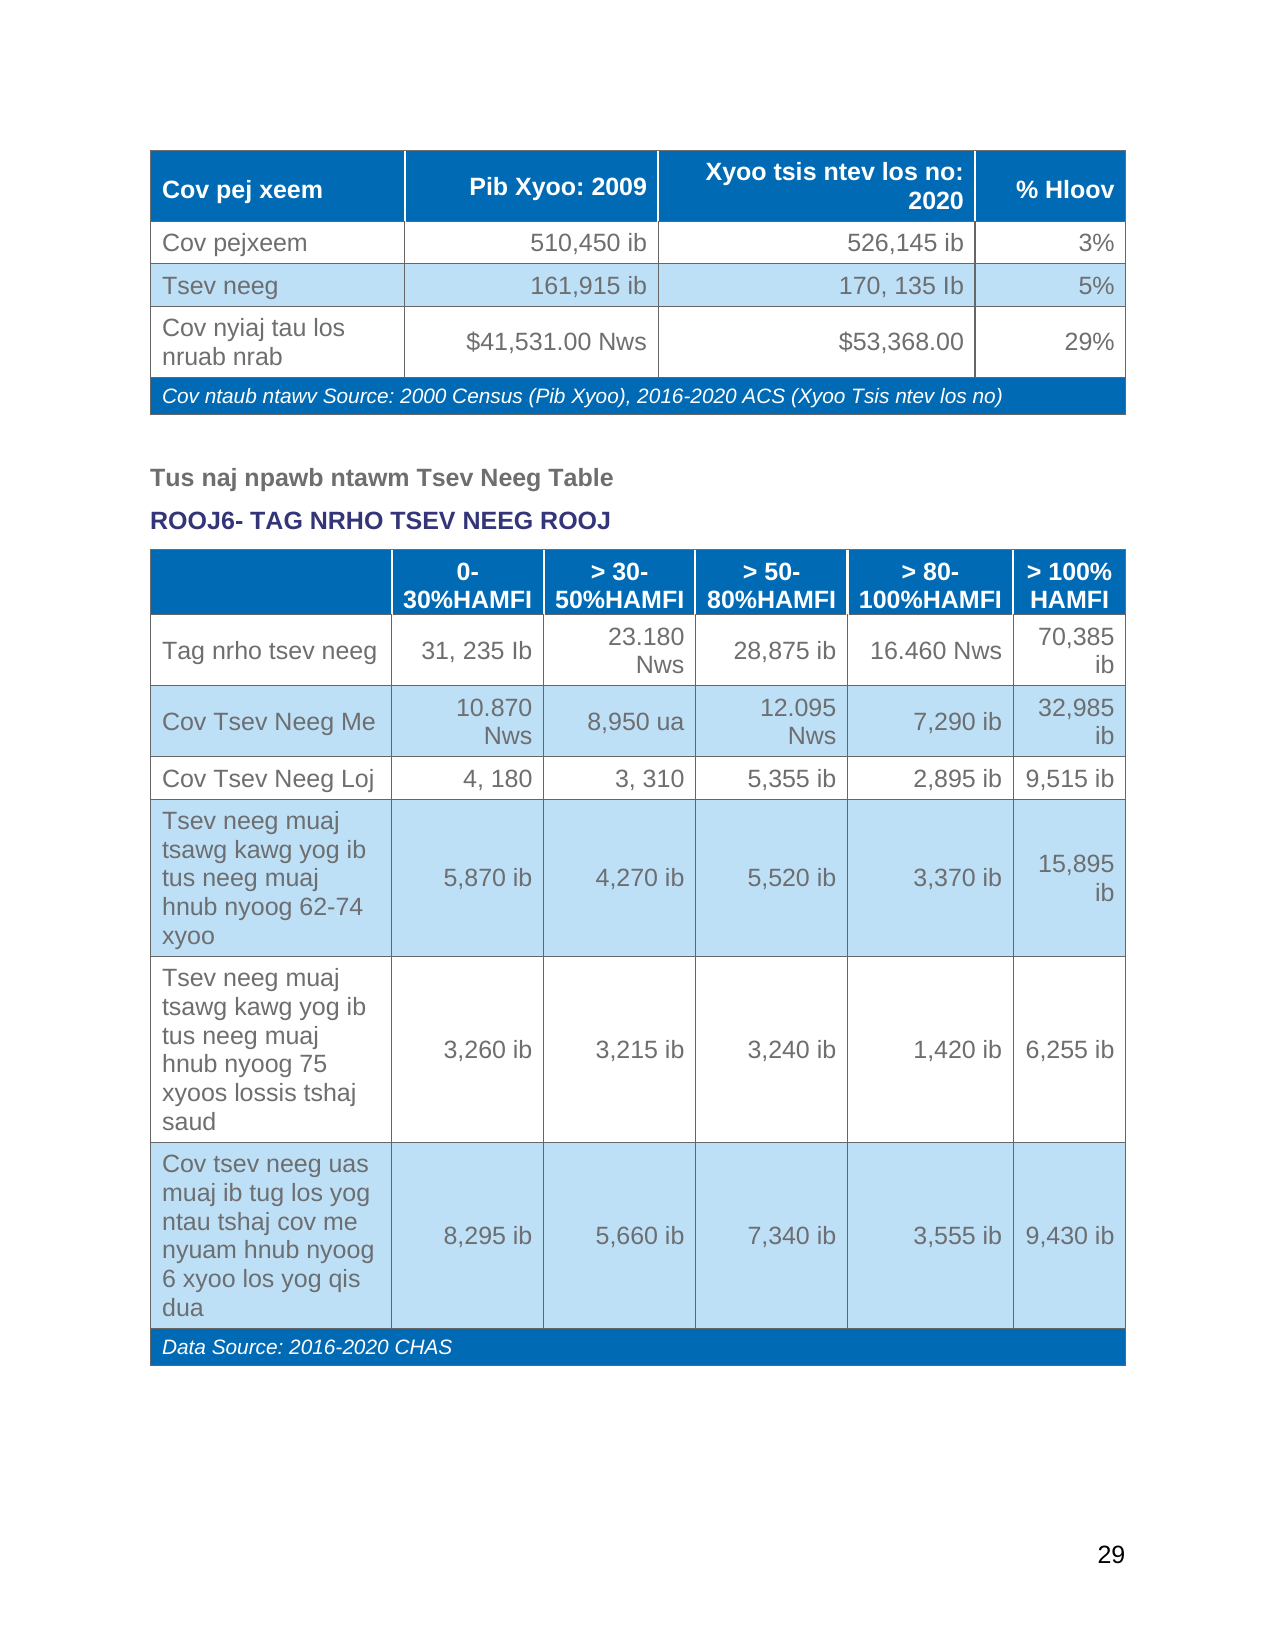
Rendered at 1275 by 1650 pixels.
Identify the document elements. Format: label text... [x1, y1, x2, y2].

table_cell 15,895 ib [1014, 800, 1125, 956]
table_header 0-30%HAMFI [393, 550, 543, 614]
table_cell 29% [976, 307, 1125, 377]
table_cell 9,515 ib [1014, 757, 1125, 798]
table_cell 32,985 ib [1014, 686, 1125, 756]
table_header > 100% HAMFI [1014, 550, 1125, 614]
table_cell 510,450 ib [405, 222, 658, 263]
table_cell 4, 180 [392, 757, 543, 798]
table_cell 5,355 ib [696, 757, 847, 798]
table_cell 1,420 ib [848, 957, 1013, 1142]
table_cell 7,340 ib [696, 1143, 847, 1328]
table_cell 12.095 Nws [696, 686, 847, 756]
table_cell Cov Tsev Neeg Me [151, 686, 391, 756]
table_cell Cov pejxeem [151, 222, 404, 263]
table_cell 2,895 ib [848, 757, 1013, 798]
table_cell 3,215 ib [544, 957, 695, 1142]
table_cell 3,260 ib [392, 957, 543, 1142]
table_cell Cov nyiaj tau los nruab nrab [151, 307, 404, 377]
title Rooj6- Tag nrho Tsev Neeg Rooj [150, 506, 1125, 535]
table_header > 80-100%HAMFI [849, 550, 1012, 614]
table_cell 9,430 ib [1014, 1143, 1125, 1328]
table_header Pib Xyoo: 2009 [406, 151, 657, 221]
table_cell 3% [976, 222, 1125, 263]
text Tus naj npawb ntawm Tsev Neeg Table [150, 463, 1125, 491]
table_cell 28,875 ib [696, 615, 847, 685]
table_cell 5,870 ib [392, 800, 543, 956]
table_cell 3,240 ib [696, 957, 847, 1142]
table_cell $53,368.00 [659, 307, 974, 377]
table_cell Tsev neeg muaj tsawg kawg yog ib tus neeg muaj hnub nyoog 75 xyoos lossis tshaj saud [151, 957, 391, 1142]
table_cell 6,255 ib [1014, 957, 1125, 1142]
table_cell 7,290 ib [848, 686, 1013, 756]
table_cell 5,520 ib [696, 800, 847, 956]
table_cell 31, 235 Ib [392, 615, 543, 685]
table_cell 10.870 Nws [392, 686, 543, 756]
table_cell 526,145 ib [659, 222, 974, 263]
table_cell 3,555 ib [848, 1143, 1013, 1328]
table_header Cov pej xeem [151, 151, 404, 221]
table_cell 70,385 ib [1014, 615, 1125, 685]
table_cell Tag nrho tsev neeg [151, 615, 391, 685]
table_cell Cov tsev neeg uas muaj ib tug los yog ntau tshaj cov me nyuam hnub nyoog 6 xyoo los yog qis dua [151, 1143, 391, 1328]
table_header [151, 550, 391, 614]
table_header > 30-50%HAMFI [545, 550, 694, 614]
table_cell 161,915 ib [405, 264, 658, 306]
table_cell 8,295 ib [392, 1143, 543, 1328]
table_cell Cov ntaub ntawv Source: 2000 Census (Pib Xyoo), 2016-2020 ACS (Xyoo Tsis ntev los no) [151, 378, 1125, 414]
table_cell 4,270 ib [544, 800, 695, 956]
table_cell 5,660 ib [544, 1143, 695, 1328]
table_cell 3,370 ib [848, 800, 1013, 956]
table_cell 3, 310 [544, 757, 695, 798]
table_header % Hloov [976, 151, 1125, 221]
table_cell 170, 135 Ib [659, 264, 974, 306]
table_cell Tsev neeg [151, 264, 404, 306]
table_header > 50-80%HAMFI [696, 550, 846, 614]
table_cell 16.460 Nws [848, 615, 1013, 685]
table_cell Cov Tsev Neeg Loj [151, 757, 391, 798]
table_cell $41,531.00 Nws [405, 307, 658, 377]
table_cell 5% [976, 264, 1125, 306]
table_cell Data Source: 2016-2020 CHAS [151, 1329, 1125, 1365]
table_cell Tsev neeg muaj tsawg kawg yog ib tus neeg muaj hnub nyoog 62-74 xyoo [151, 800, 391, 956]
table_header Xyoo tsis ntev los no: 2020 [659, 151, 974, 221]
table_cell 8,950 ua [544, 686, 695, 756]
table_cell 23.180 Nws [544, 615, 695, 685]
